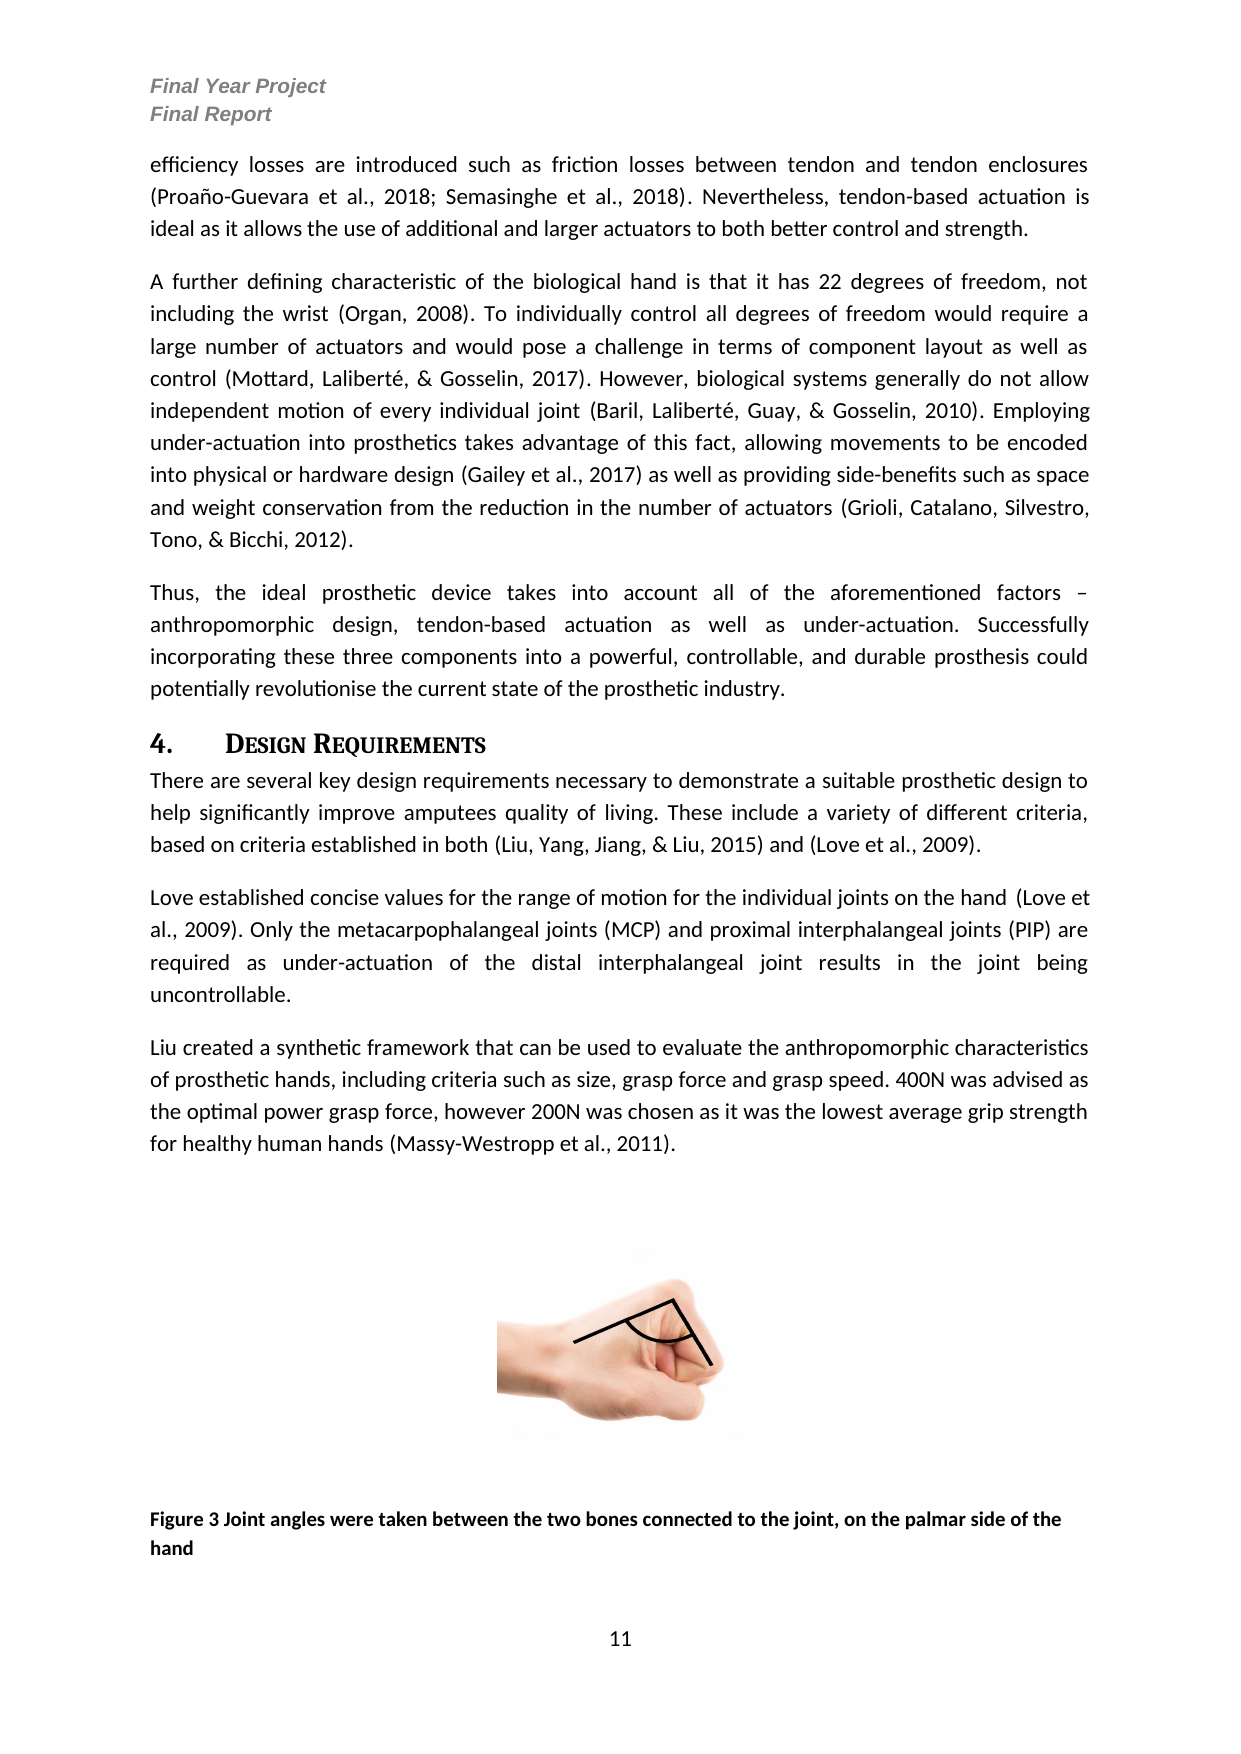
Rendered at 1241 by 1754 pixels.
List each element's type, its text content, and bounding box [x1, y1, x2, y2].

text Love established concise values for the range of motion for the individual joints on the hand (Love et al., 2009). Only the metacarpophalangeal joints (MCP) and proximal interphalangeal joints (PIP) are required as under-actuation of the distal interphalangeal joint results in the joint being uncontrollable. [150, 883, 1090, 1008]
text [150, 150, 1090, 242]
text A further defining characteristic of the biological hand is that it has 22 degrees of freedom, not including the wrist (Organ, 2008). To individually control all degrees of freedom would require a large number of actuators and would pose a challenge in terms of component layout as well as control (Mottard, Laliberté, & Gosselin, 2017). However, biological systems generally do not allow independent motion of every individual joint (Baril, Laliberté, Guay, & Gosselin, 2010). Employing under-actuation into prosthetics takes advantage of this fact, allowing movements to be encoded into physical or hardware design (Gailey et al., 2017) as well as providing side-benefits such as space and weight conservation from the reduction in the number of actuators (Grioli, Catalano, Silvestro, Tono, & Bicchi, 2012). [150, 267, 1090, 553]
text Liu created a synthetic framework that can be used to evaluate the anthropomorphic characteristics of prosthetic hands, including criteria such as size, grasp force and grasp speed. 400N was advised as the optimal power grasp force, however 200N was chosen as it was the lowest average grip strength for healthy human hands (Massy-Westropp et al., 2011). [150, 1033, 1090, 1158]
picture [497, 1235, 744, 1481]
text Figure 3 Joint angles were taken between the two bones connected to the joint, on the palmar side of the hand [150, 1506, 1090, 1560]
text There are several key design requirements necessary to demonstrate a suitable prosthetic design to help significantly improve amputees quality of living. These include a variety of different criteria, based on criteria established in both (Liu, Yang, Jiang, & Liu, 2015) and (Love et al., 2009). [150, 766, 1090, 858]
subtitle Design Requirements [150, 727, 1090, 761]
text Thus, the ideal prosthetic device takes into account all of the aforementioned factors – anthropomorphic design, tendon-based actuation as well as under-actuation. Successfully incorporating these three components into a powerful, controllable, and durable prosthesis could potentially revolutionise the current state of the prosthetic industry. [150, 578, 1090, 702]
